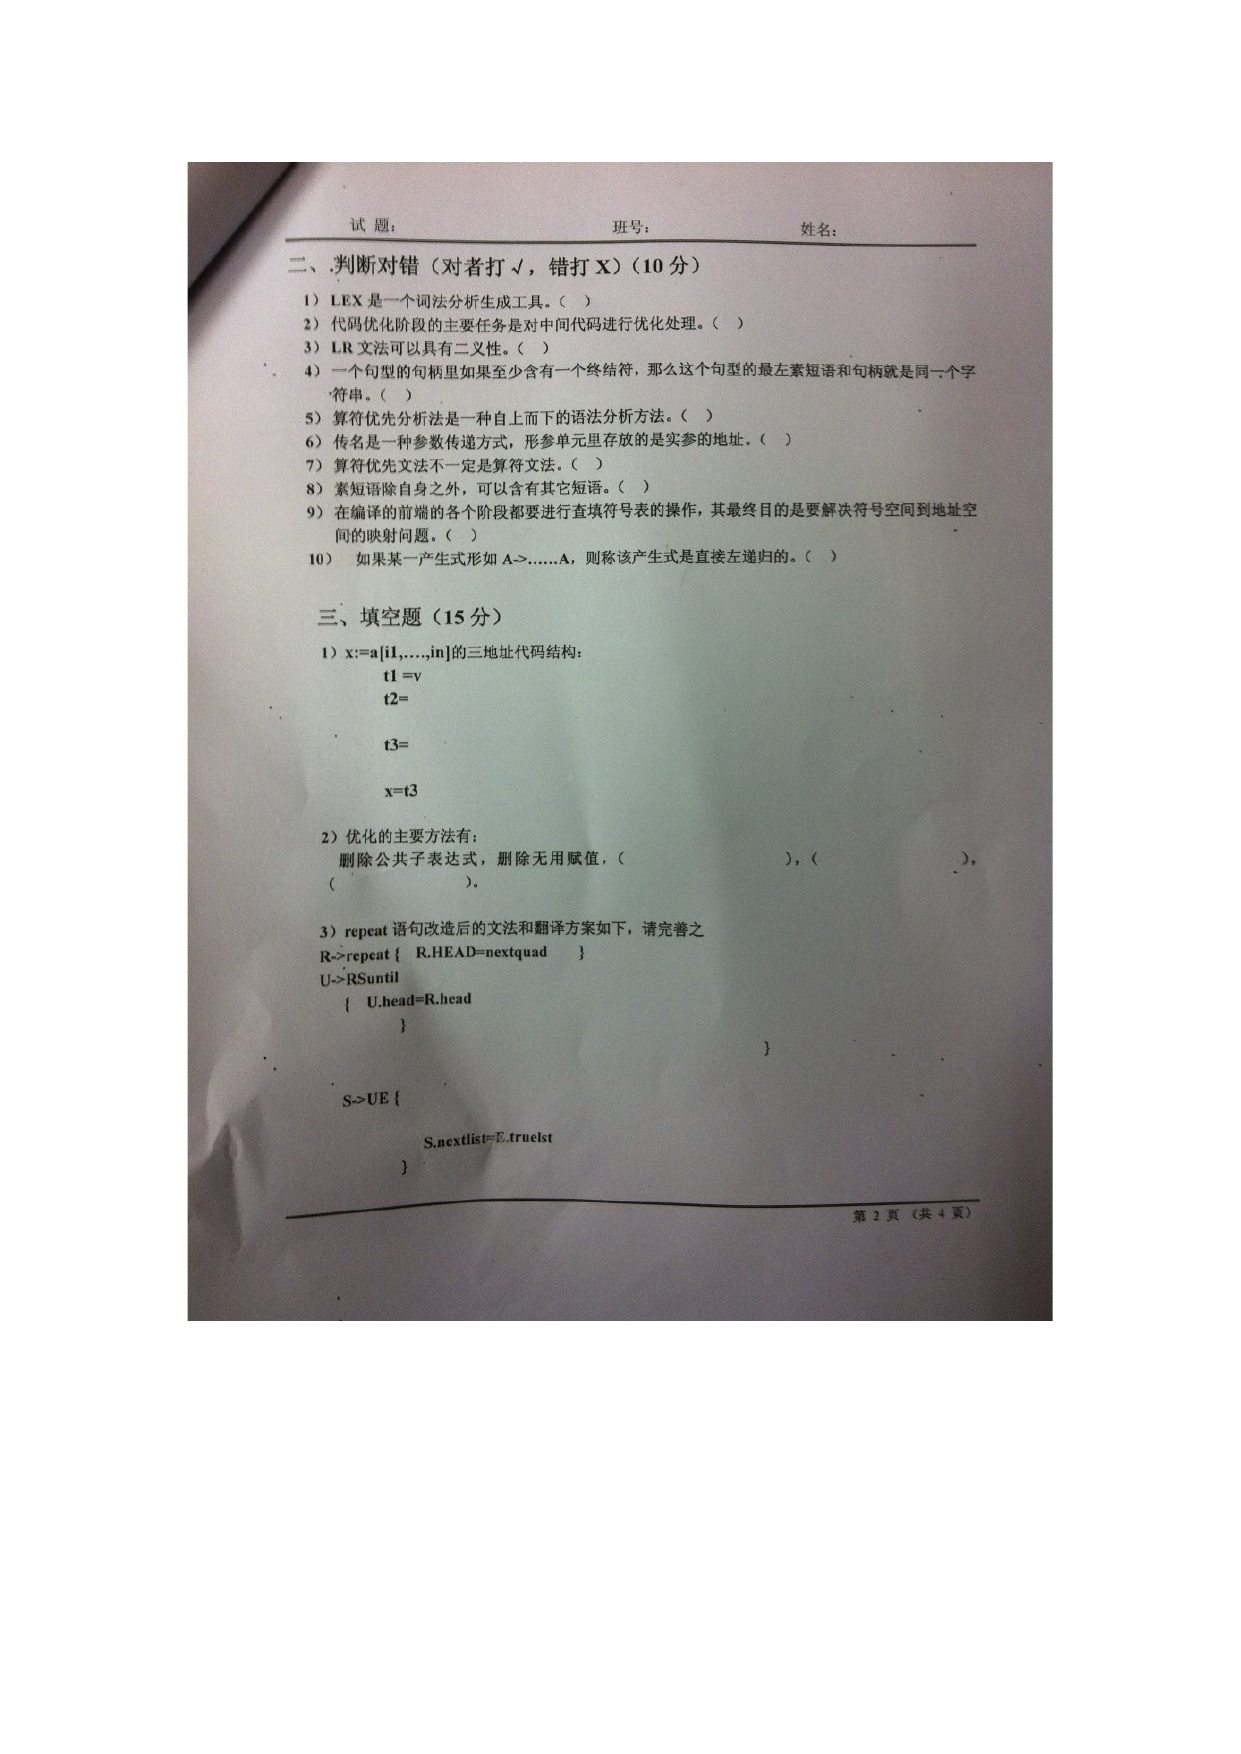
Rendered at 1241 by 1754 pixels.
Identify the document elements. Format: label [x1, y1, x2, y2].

picture [187, 162, 1053, 1321]
